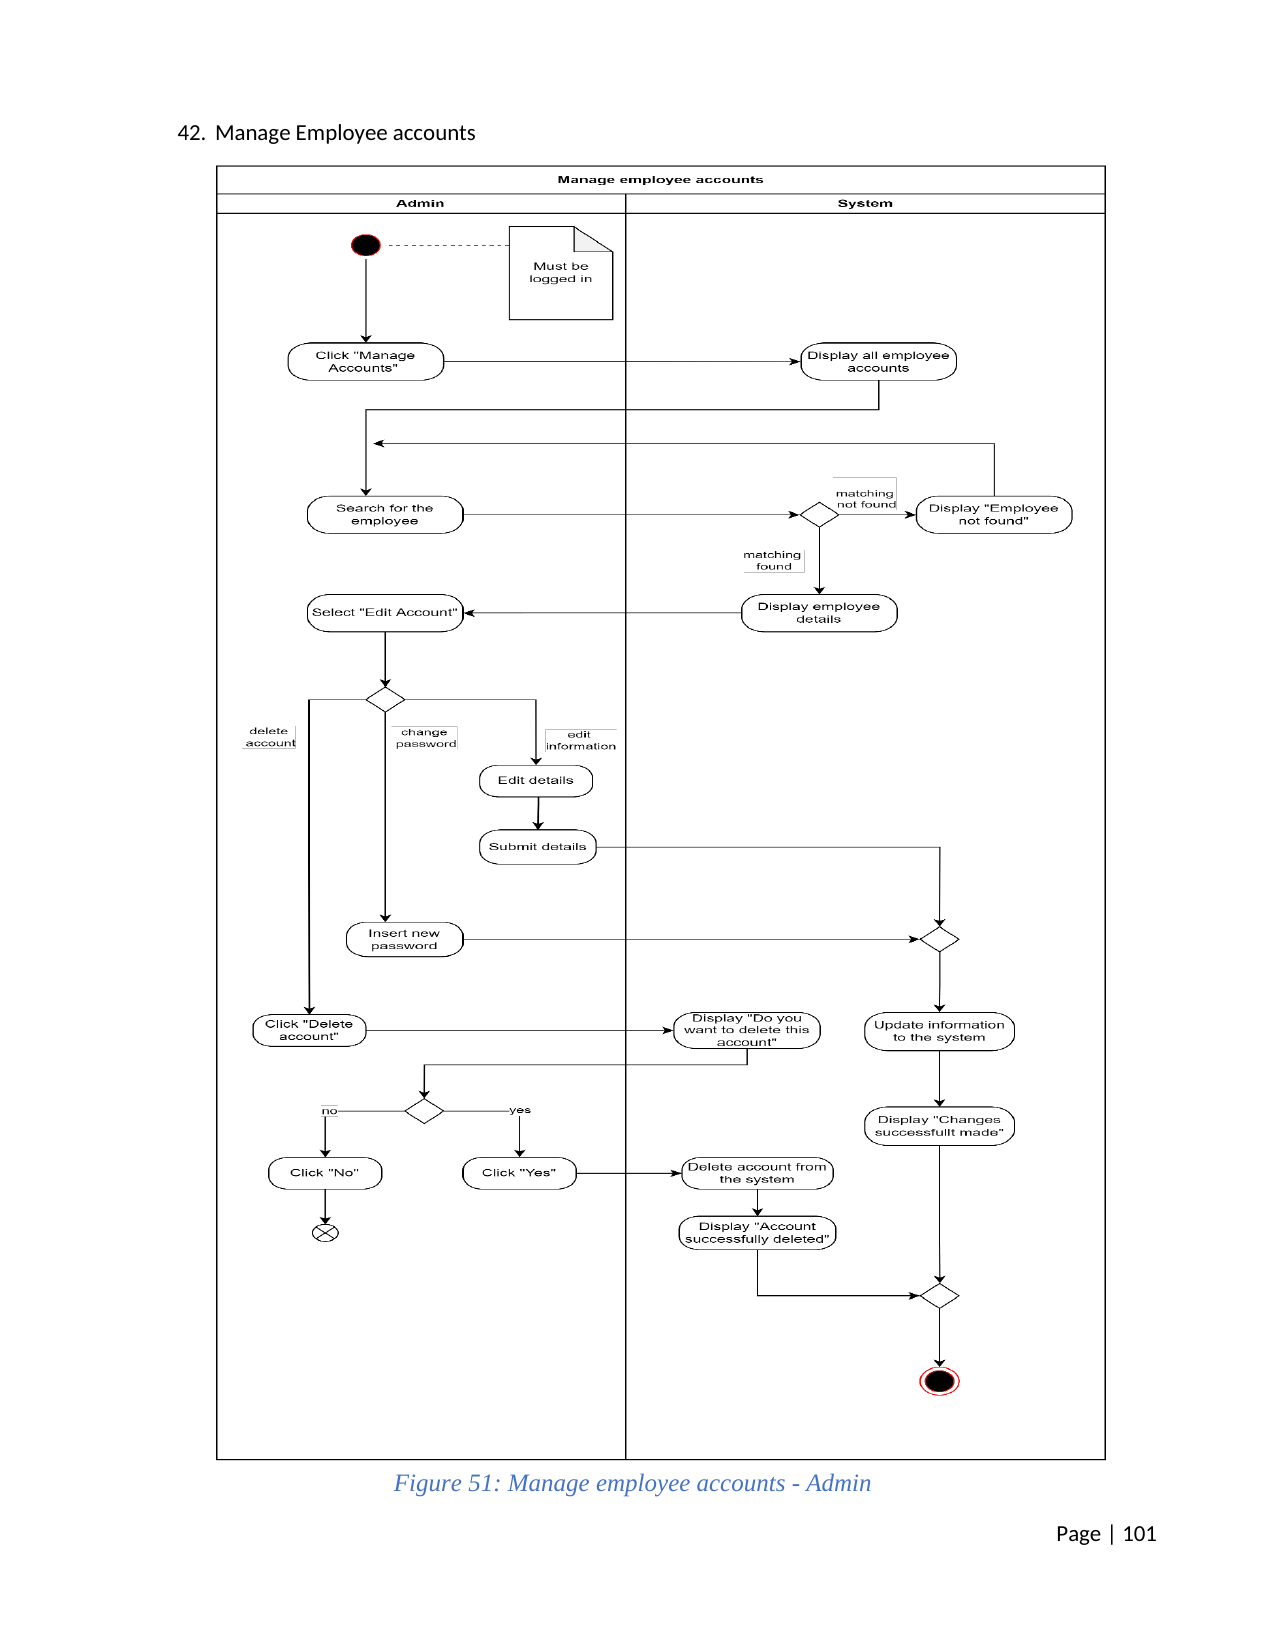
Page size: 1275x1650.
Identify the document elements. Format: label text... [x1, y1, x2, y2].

list Manage Employee accounts [177, 118, 1157, 146]
picture [203, 157, 1119, 1469]
